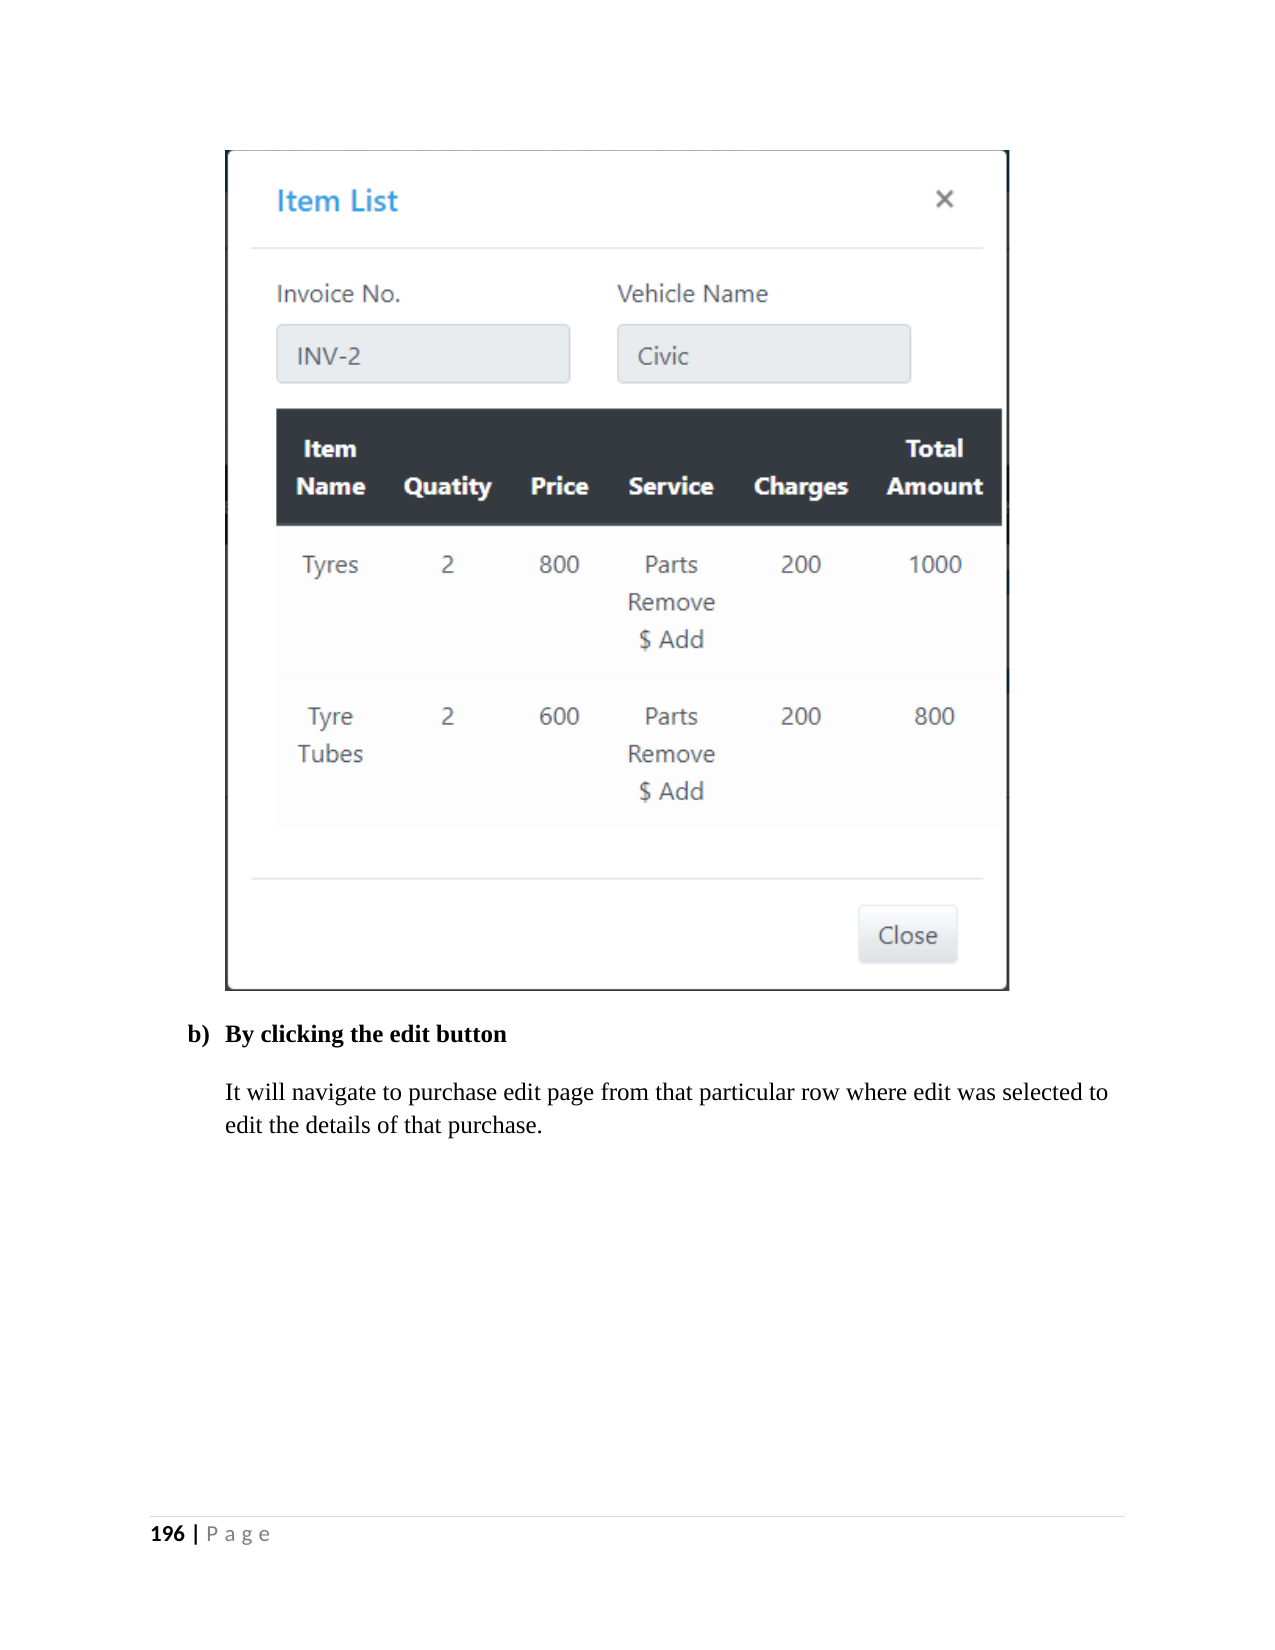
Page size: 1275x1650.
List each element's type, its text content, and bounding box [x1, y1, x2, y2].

picture [225, 150, 1010, 991]
list By clicking the edit button [187, 1019, 1125, 1048]
list It will navigate to purchase edit page from that particular row where edit was selected to edit the details of that purchase. [225, 1077, 1125, 1139]
